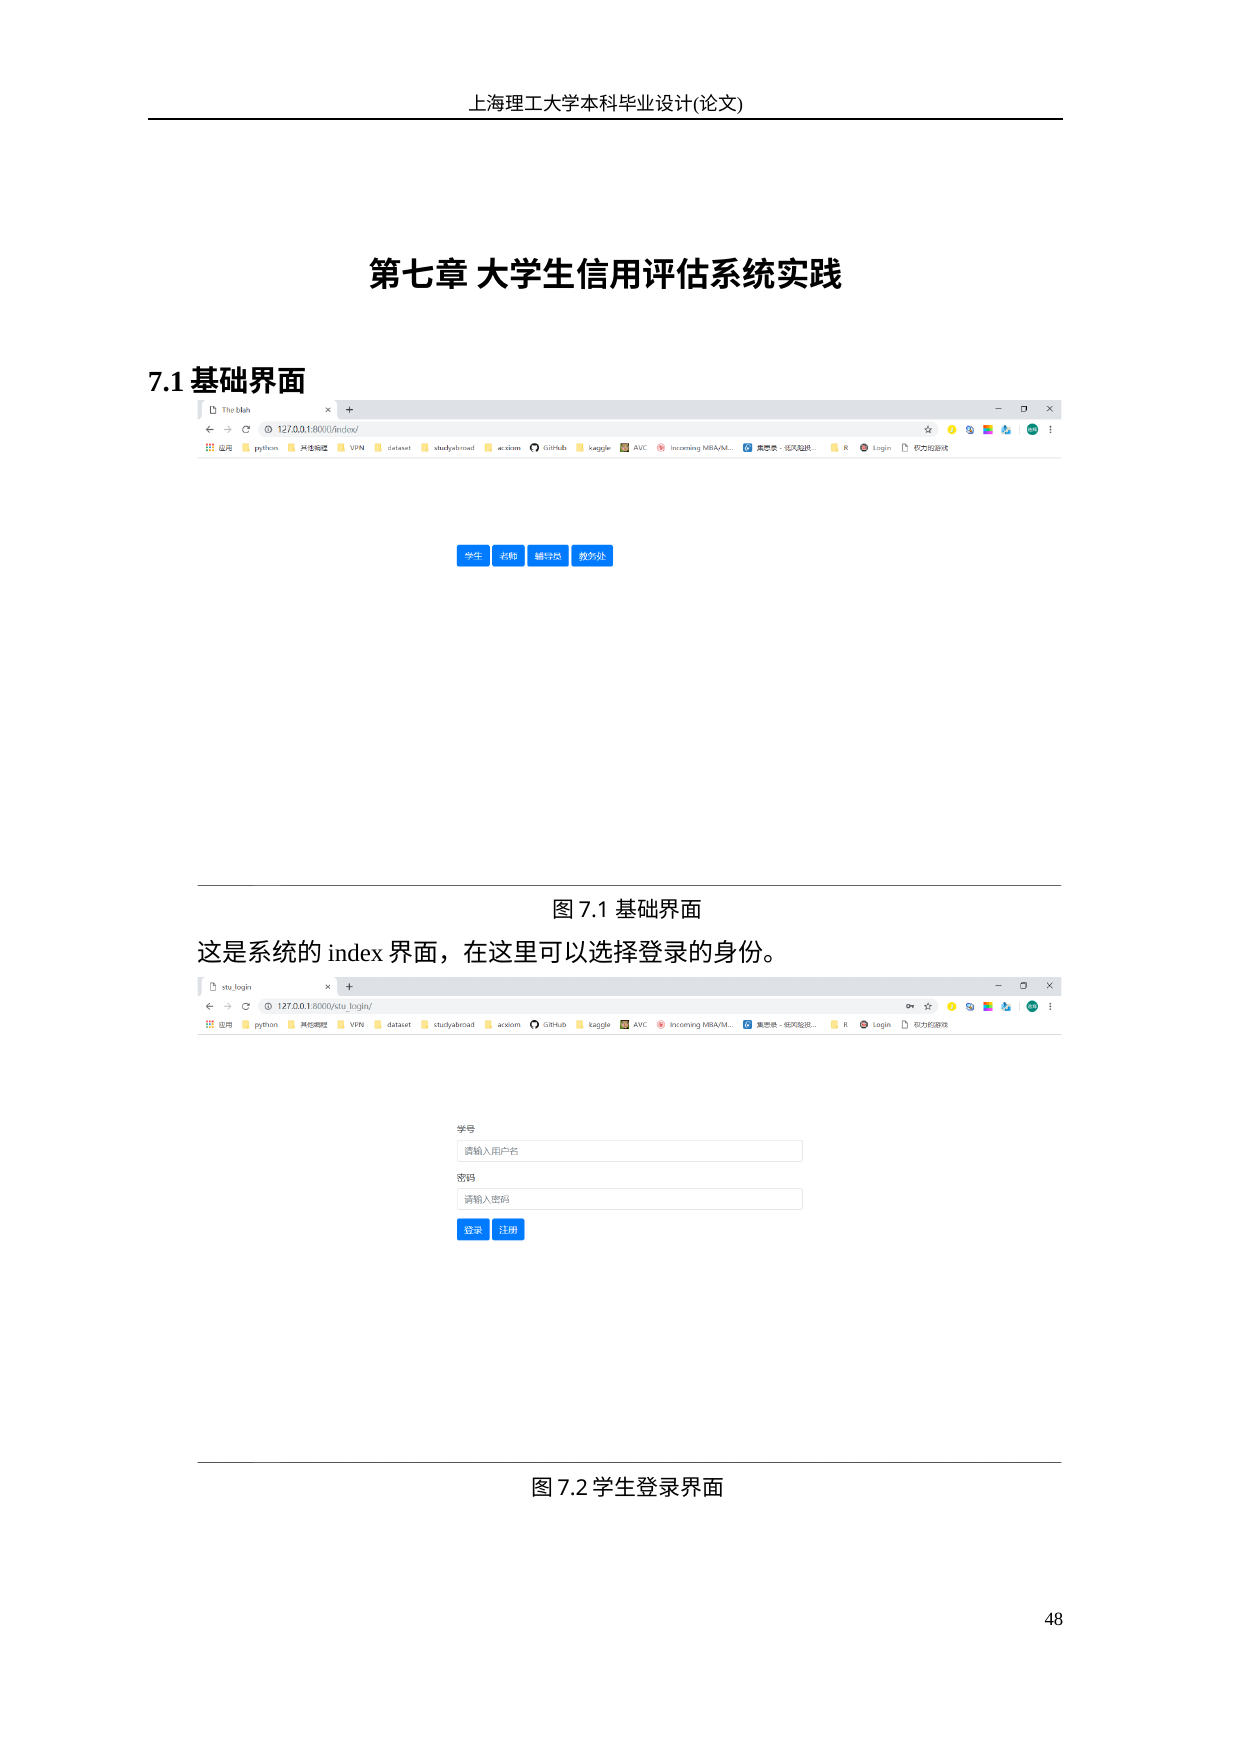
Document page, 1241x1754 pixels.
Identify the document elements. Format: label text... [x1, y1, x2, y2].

picture [197, 977, 1062, 1463]
picture [197, 400, 1062, 886]
text 图7.2学生登录界面 [148, 1469, 1063, 1501]
text 这是系统的index界面，在这里可以选择登录的身份。 [148, 932, 1063, 968]
text 第七章 大学生信用评估系统实践 [148, 248, 1063, 296]
text 7.1基础界面 [148, 358, 1063, 400]
text 图7.1 基础界面 [148, 892, 1063, 924]
